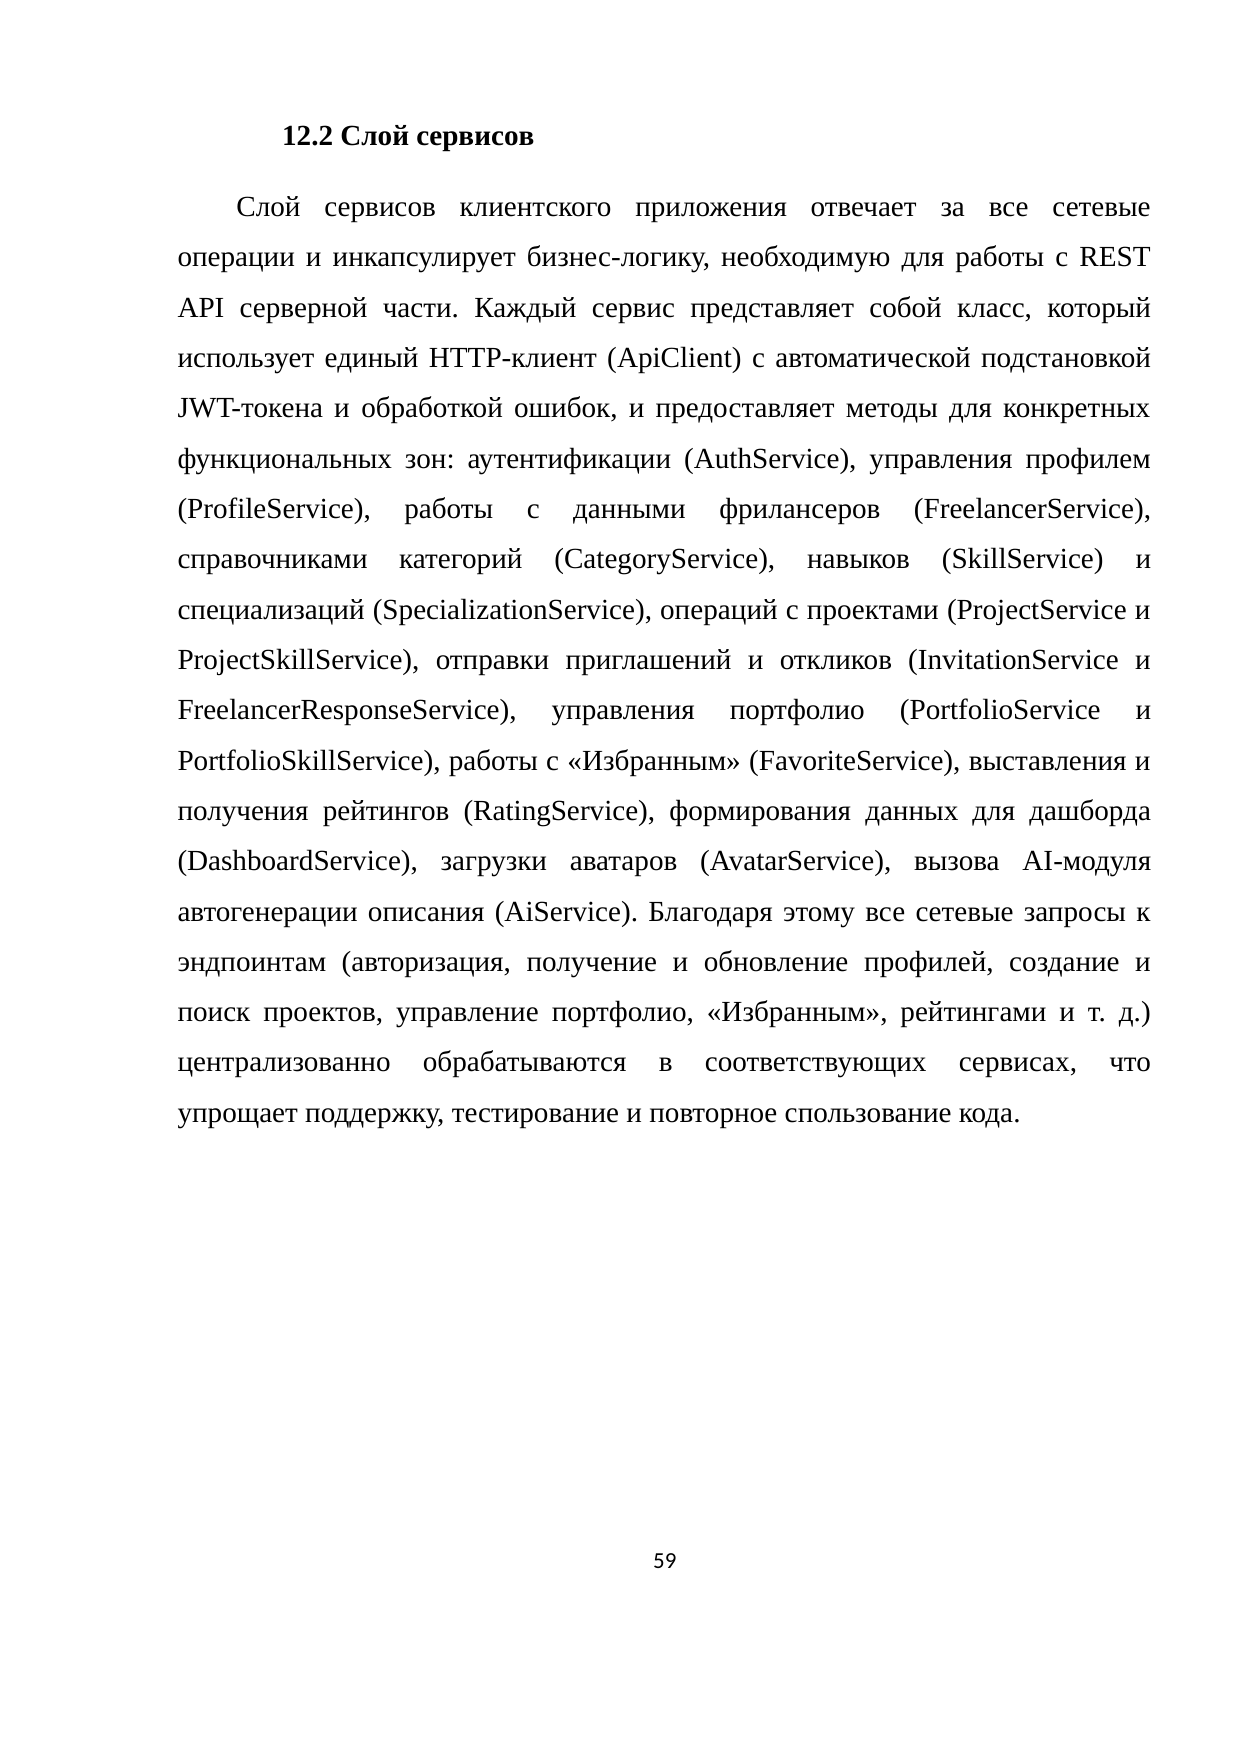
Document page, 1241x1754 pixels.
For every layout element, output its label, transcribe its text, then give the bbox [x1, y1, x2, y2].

text Слой сервисов клиентского приложения отвечает за все сетевые операции и инкапсулирует бизнес-логику, необходимую для работы с REST API серверной части. Каждый сервис представляет собой класс, который использует единый HTTP-клиент (ApiClient) с автоматической подстановкой JWT-токена и обработкой ошибок, и предоставляет методы для конкретных функциональных зон: аутентификации (AuthService), управления профилем (ProfileService), работы с данными фрилансеров (FreelancerService), справочниками категорий (CategoryService), навыков (SkillService) и специализаций (SpecializationService), операций с проектами (ProjectService и ProjectSkillService), отправки приглашений и откликов (InvitationService и FreelancerResponseService), управления портфолио (PortfolioService и PortfolioSkillService), работы с «Избранным» (FavoriteService), выставления и получения рейтингов (RatingService), формирования данных для дашборда (DashboardService), загрузки аватаров (AvatarService), вызова AI-модуля автогенерации описания (AiService). Благодаря этому все сетевые запросы к эндпоинтам (авторизация, получение и обновление профилей, создание и поиск проектов, управление портфолио, «Избранным», рейтингами и т. д.) централизованно обрабатываются в соответствующих сервисах, что упрощает поддержку, тестирование и повторное спользование кода. [177, 189, 1152, 1128]
text Слой сервисов [282, 118, 1152, 152]
